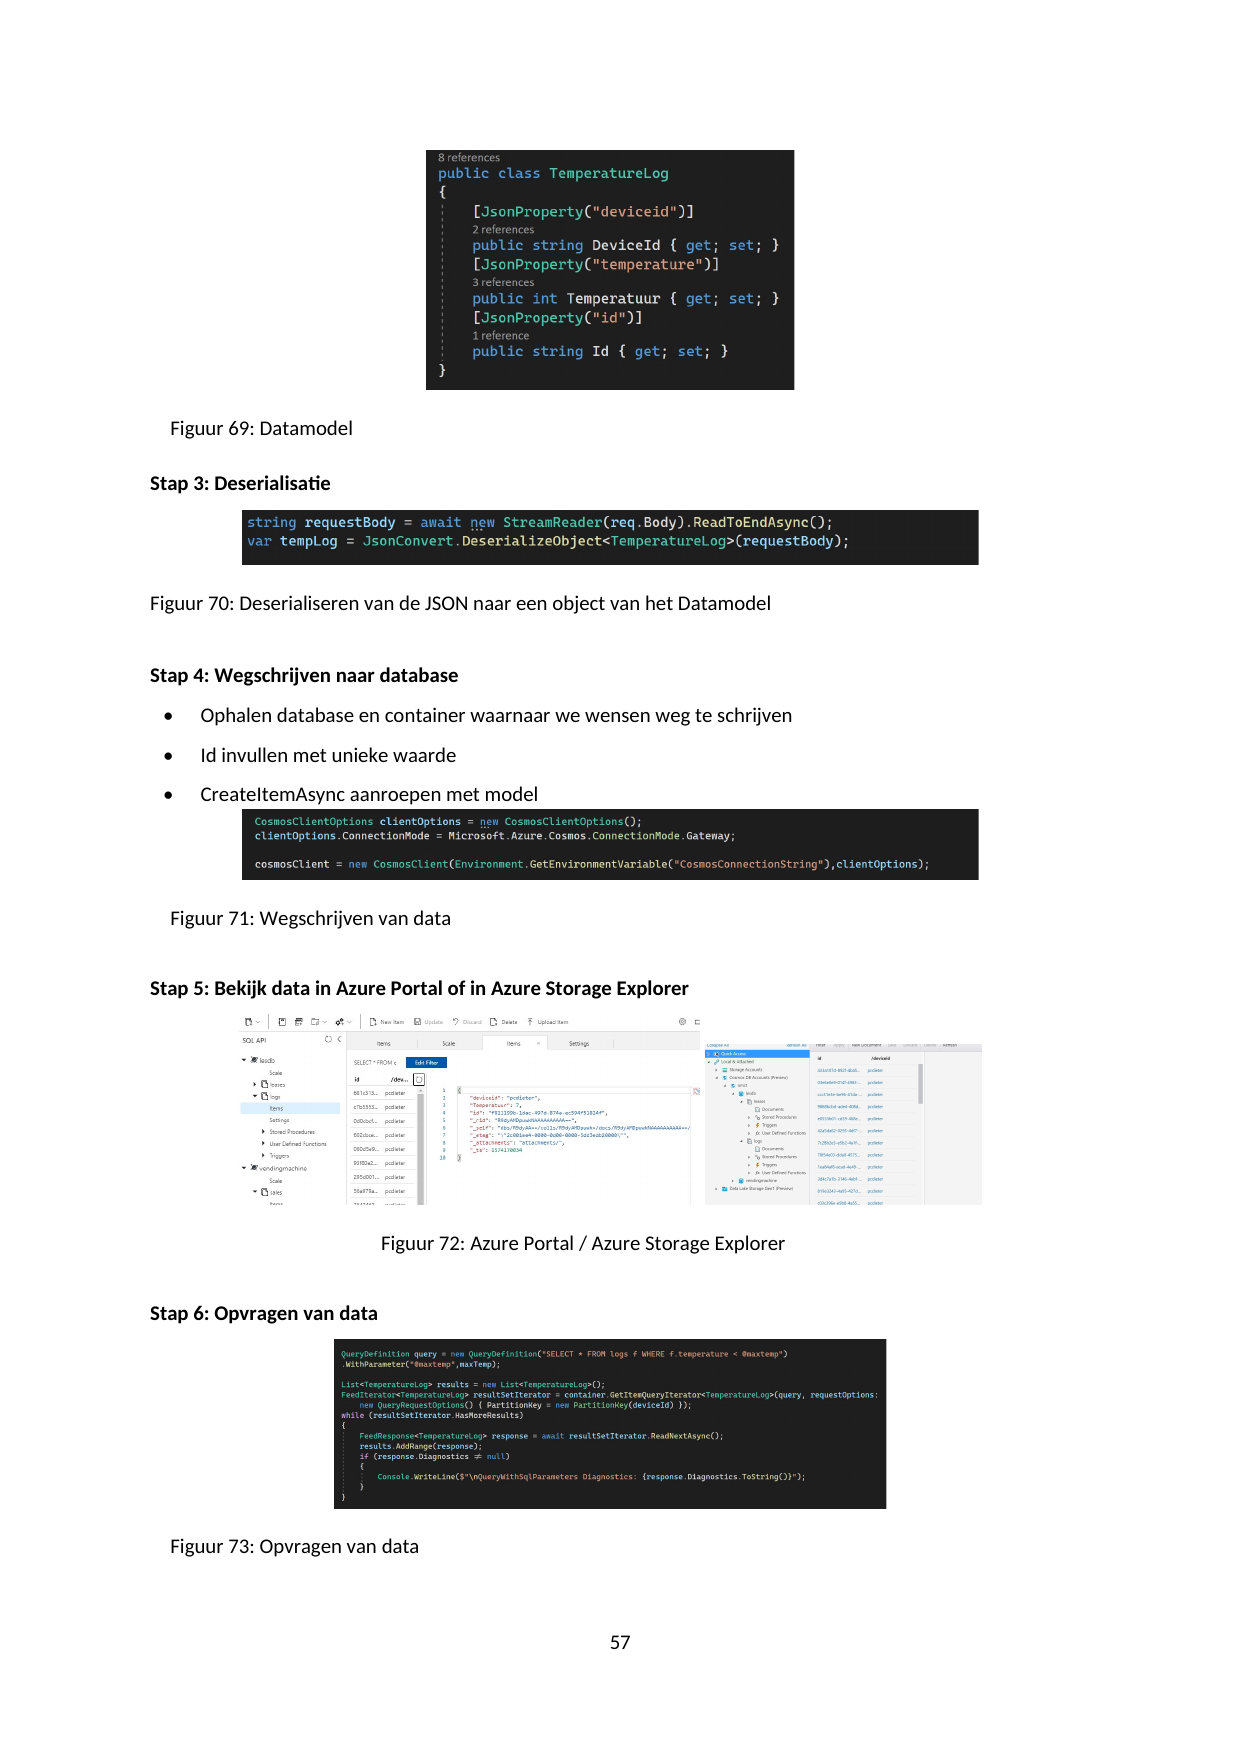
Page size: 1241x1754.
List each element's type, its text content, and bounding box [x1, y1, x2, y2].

list CreateItemAsync aanroepen met model [163, 782, 934, 807]
picture [705, 1044, 982, 1205]
list Id invullen met unieke waarde [163, 742, 934, 767]
picture [242, 809, 979, 880]
picture [239, 1014, 700, 1205]
text Stap 6: Opvragen van data [150, 1300, 1090, 1325]
text Stap 5: Bekijk data in Azure Portal of in Azure Storage Explorer [150, 975, 1090, 1000]
list Ophalen database en container waarnaar we wensen weg te schrijven [163, 702, 934, 727]
text Figuur 71: Wegschrijven van data [170, 905, 896, 930]
picture [242, 510, 979, 565]
text Figuur 69: Datamodel [170, 415, 896, 441]
text Stap 3: Deserialisatie [150, 470, 1090, 496]
picture [426, 150, 795, 390]
text Stap 4: Wegschrijven naar database [150, 662, 1090, 687]
text Figuur 73: Opvragen van data [170, 1534, 896, 1559]
text Figuur 70: Deserialiseren van de JSON naar een object van het Datamodel [150, 590, 801, 616]
text Figuur 72: Azure Portal / Azure Storage Explorer [381, 1230, 934, 1255]
picture [334, 1339, 887, 1509]
